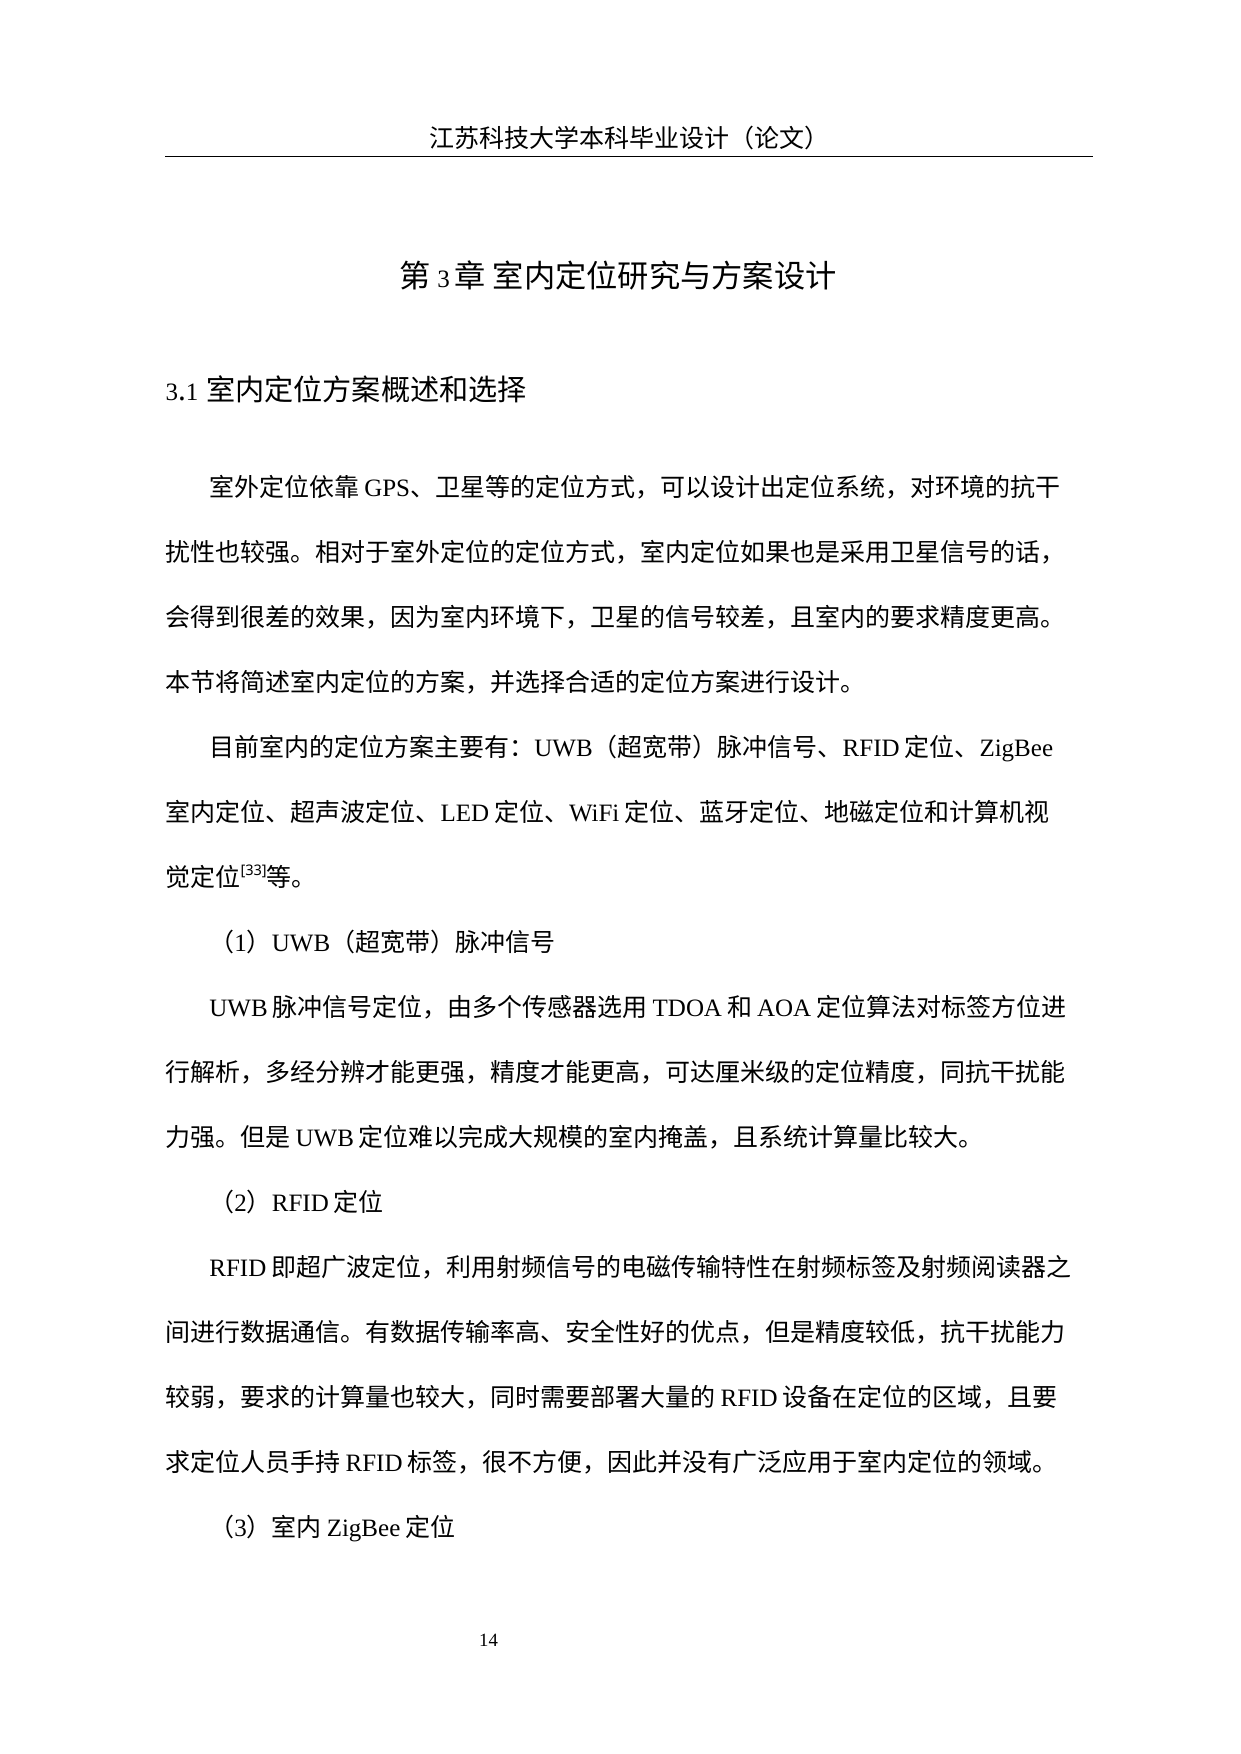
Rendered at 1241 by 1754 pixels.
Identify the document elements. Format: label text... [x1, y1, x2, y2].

text 室外定位依靠GPS、卫星等的定位方式，可以设计出定位系统，对环境的抗干扰性也较强。相对于室外定位的定位方式，室内定位如果也是采用卫星信号的话，会得到很差的效果，因为室内环境下，卫星的信号较差，且室内的要求精度更高。本节将简述室内定位的方案，并选择合适的定位方案进行设计。 [165, 453, 1071, 713]
text 第3章 室内定位研究与方案设计 [165, 242, 1071, 307]
text （1）UWB（超宽带）脉冲信号 [165, 908, 1071, 973]
text 目前室内的定位方案主要有：UWB（超宽带）脉冲信号、RFID定位、ZigBee室内定位、超声波定位、LED定位、WiFi定位、蓝牙定位、地磁定位和计算机视觉定位[33]等。 [165, 713, 1071, 908]
text 3.1 室内定位方案概述和选择 [165, 356, 1093, 421]
text （2）RFID定位 [165, 1168, 1071, 1233]
text RFID即超广波定位，利用射频信号的电磁传输特性在射频标签及射频阅读器之间进行数据通信。有数据传输率高、安全性好的优点，但是精度较低，抗干扰能力较弱，要求的计算量也较大，同时需要部署大量的RFID设备在定位的区域，且要求定位人员手持RFID标签，很不方便，因此并没有广泛应用于室内定位的领域。 [165, 1233, 1071, 1493]
text UWB脉冲信号定位，由多个传感器选用TDOA和AOA定位算法对标签方位进行解析，多经分辨才能更强，精度才能更高，可达厘米级的定位精度，同抗干扰能力强。但是UWB定位难以完成大规模的室内掩盖，且系统计算量比较大。 [165, 973, 1071, 1168]
text （3）室内ZigBee定位 [165, 1493, 1071, 1558]
